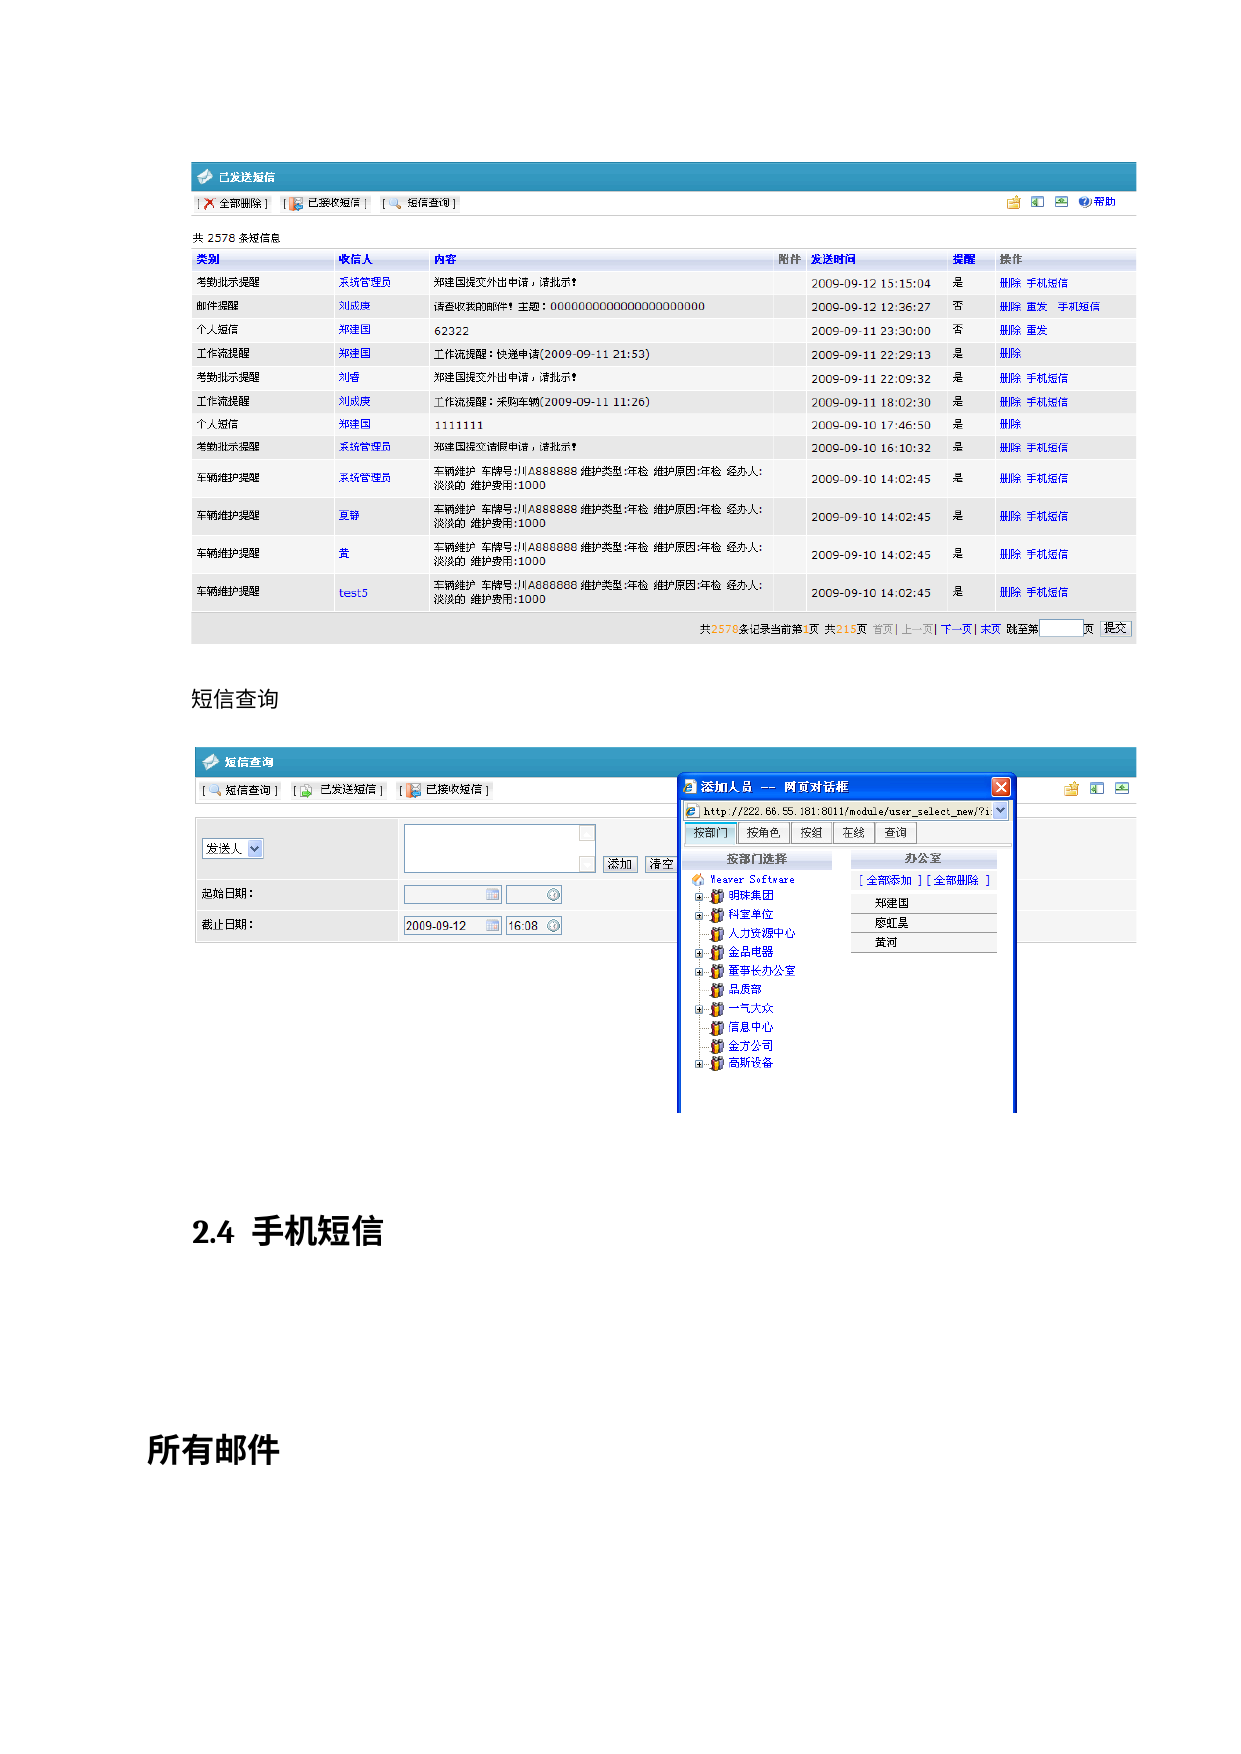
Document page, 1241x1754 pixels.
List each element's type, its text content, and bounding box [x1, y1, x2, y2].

subtitle 所有邮件 [148, 1416, 1093, 1481]
text 短信查询 [191, 682, 1093, 714]
subtitle 手机短信 [192, 1197, 1093, 1262]
picture [191, 747, 1137, 1113]
picture [191, 162, 1137, 644]
